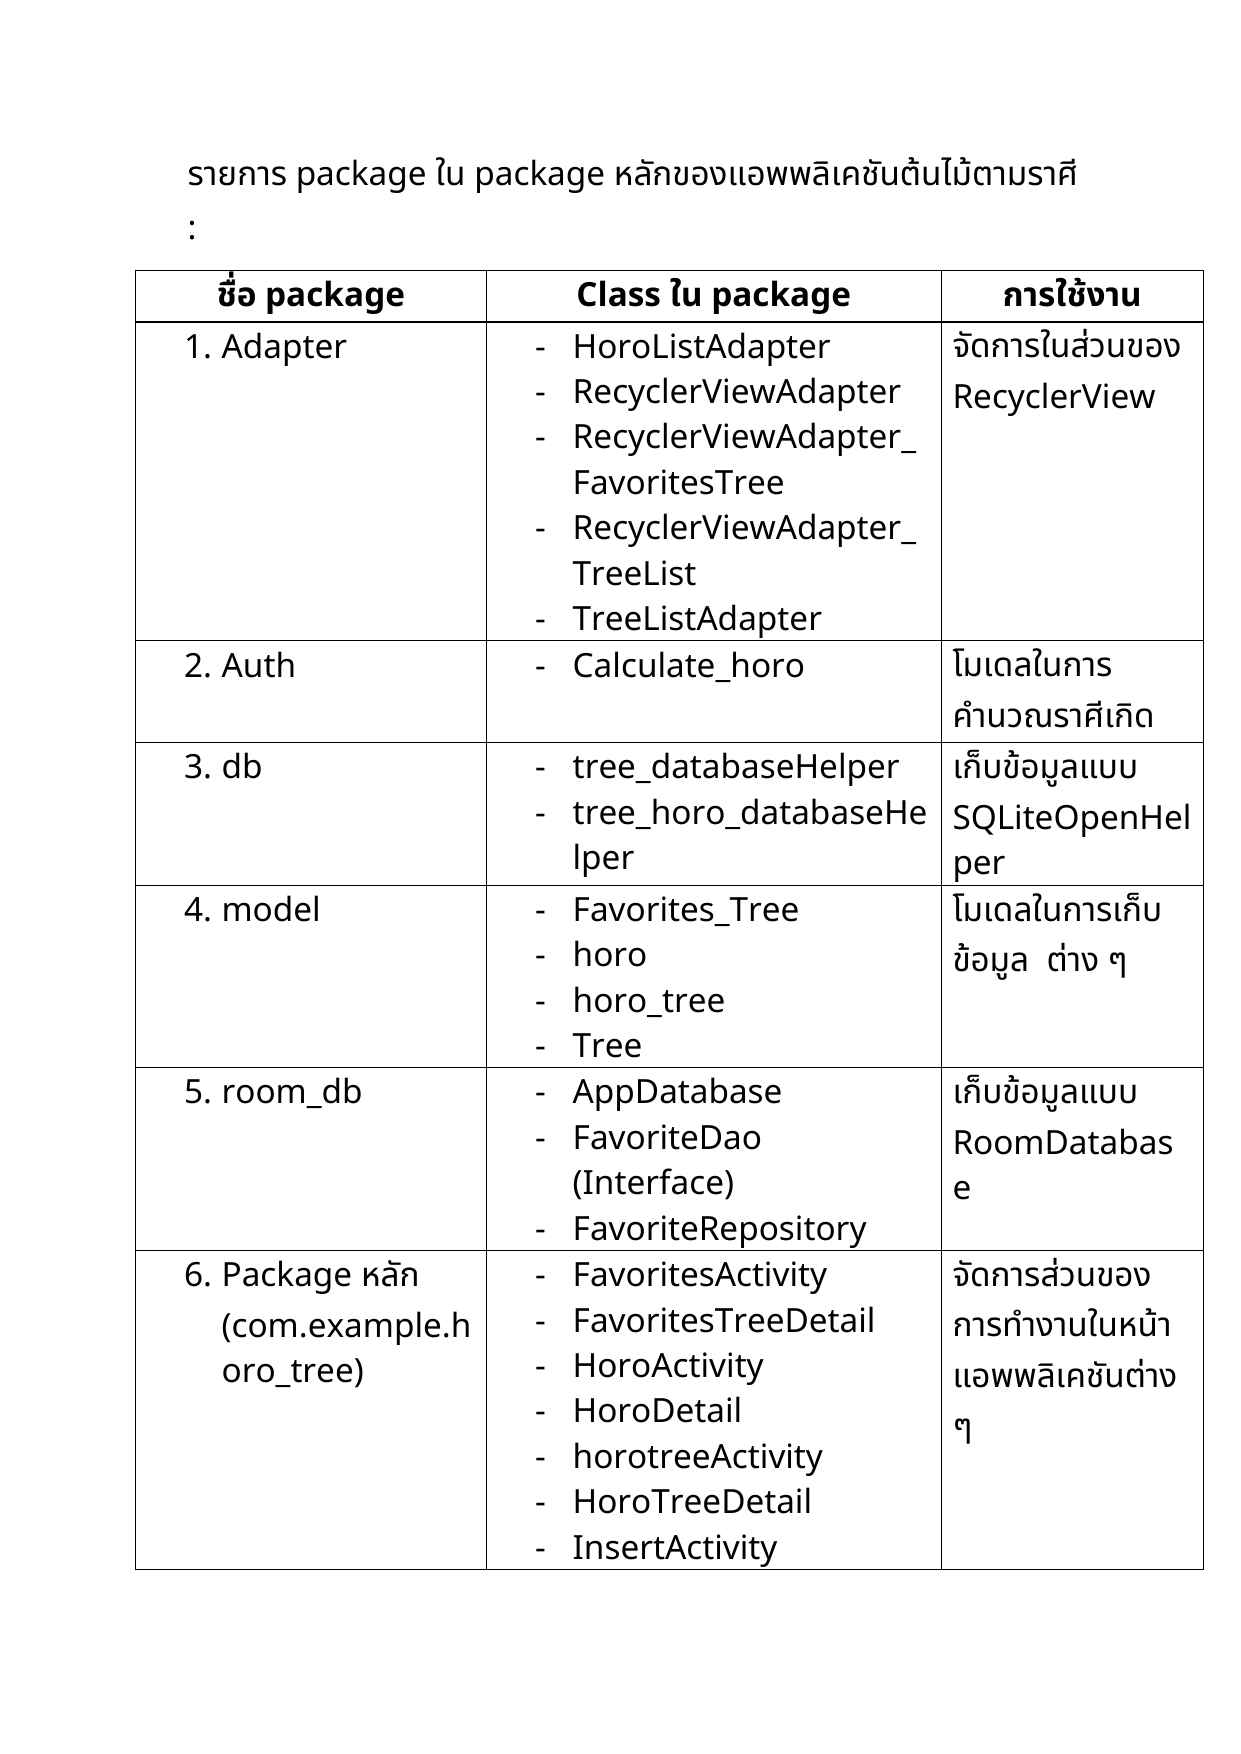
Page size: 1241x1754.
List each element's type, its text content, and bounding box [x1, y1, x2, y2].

table_header ชื่อ package [136, 271, 486, 321]
table_cell จัดการในส่วนของ RecyclerView [942, 323, 1203, 640]
table_cell HoroListAdapter RecyclerViewAdapter RecyclerViewAdapter_FavoritesTree RecyclerViewAdapter_TreeList TreeListAdapter [487, 323, 941, 640]
table_cell โมเดลในการเก็บข้อมูล ต่าง ๆ [942, 886, 1203, 1067]
table_cell Adapter [136, 323, 486, 640]
table_cell เก็บข้อมูลแบบ RoomDatabase [942, 1068, 1203, 1250]
table_cell Auth [136, 641, 486, 742]
table_cell โมเดลในการคำนวณราศีเกิด [942, 641, 1203, 742]
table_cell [136, 1251, 486, 1569]
table_cell room_db [136, 1068, 486, 1250]
table_cell เก็บข้อมูลแบบ SQLiteOpenHelper [942, 743, 1203, 884]
table_cell tree_databaseHelper tree_horo_databaseHelper [487, 743, 941, 884]
table_header การใช้งาน [942, 271, 1203, 321]
text รายการ package ใน package หลักของแอพพลิเคชันต้นไม้ตามราศี : [187, 150, 1090, 249]
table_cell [942, 1251, 1203, 1569]
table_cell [487, 1251, 941, 1569]
table_cell Favorites_Tree horo horo_tree Tree [487, 886, 941, 1067]
table_header Class ใน package [487, 271, 941, 321]
table_cell Calculate_horo [487, 641, 941, 742]
table_cell model [136, 886, 486, 1067]
table_cell db [136, 743, 486, 884]
table_cell AppDatabase FavoriteDao (Interface) FavoriteRepository [487, 1068, 941, 1250]
